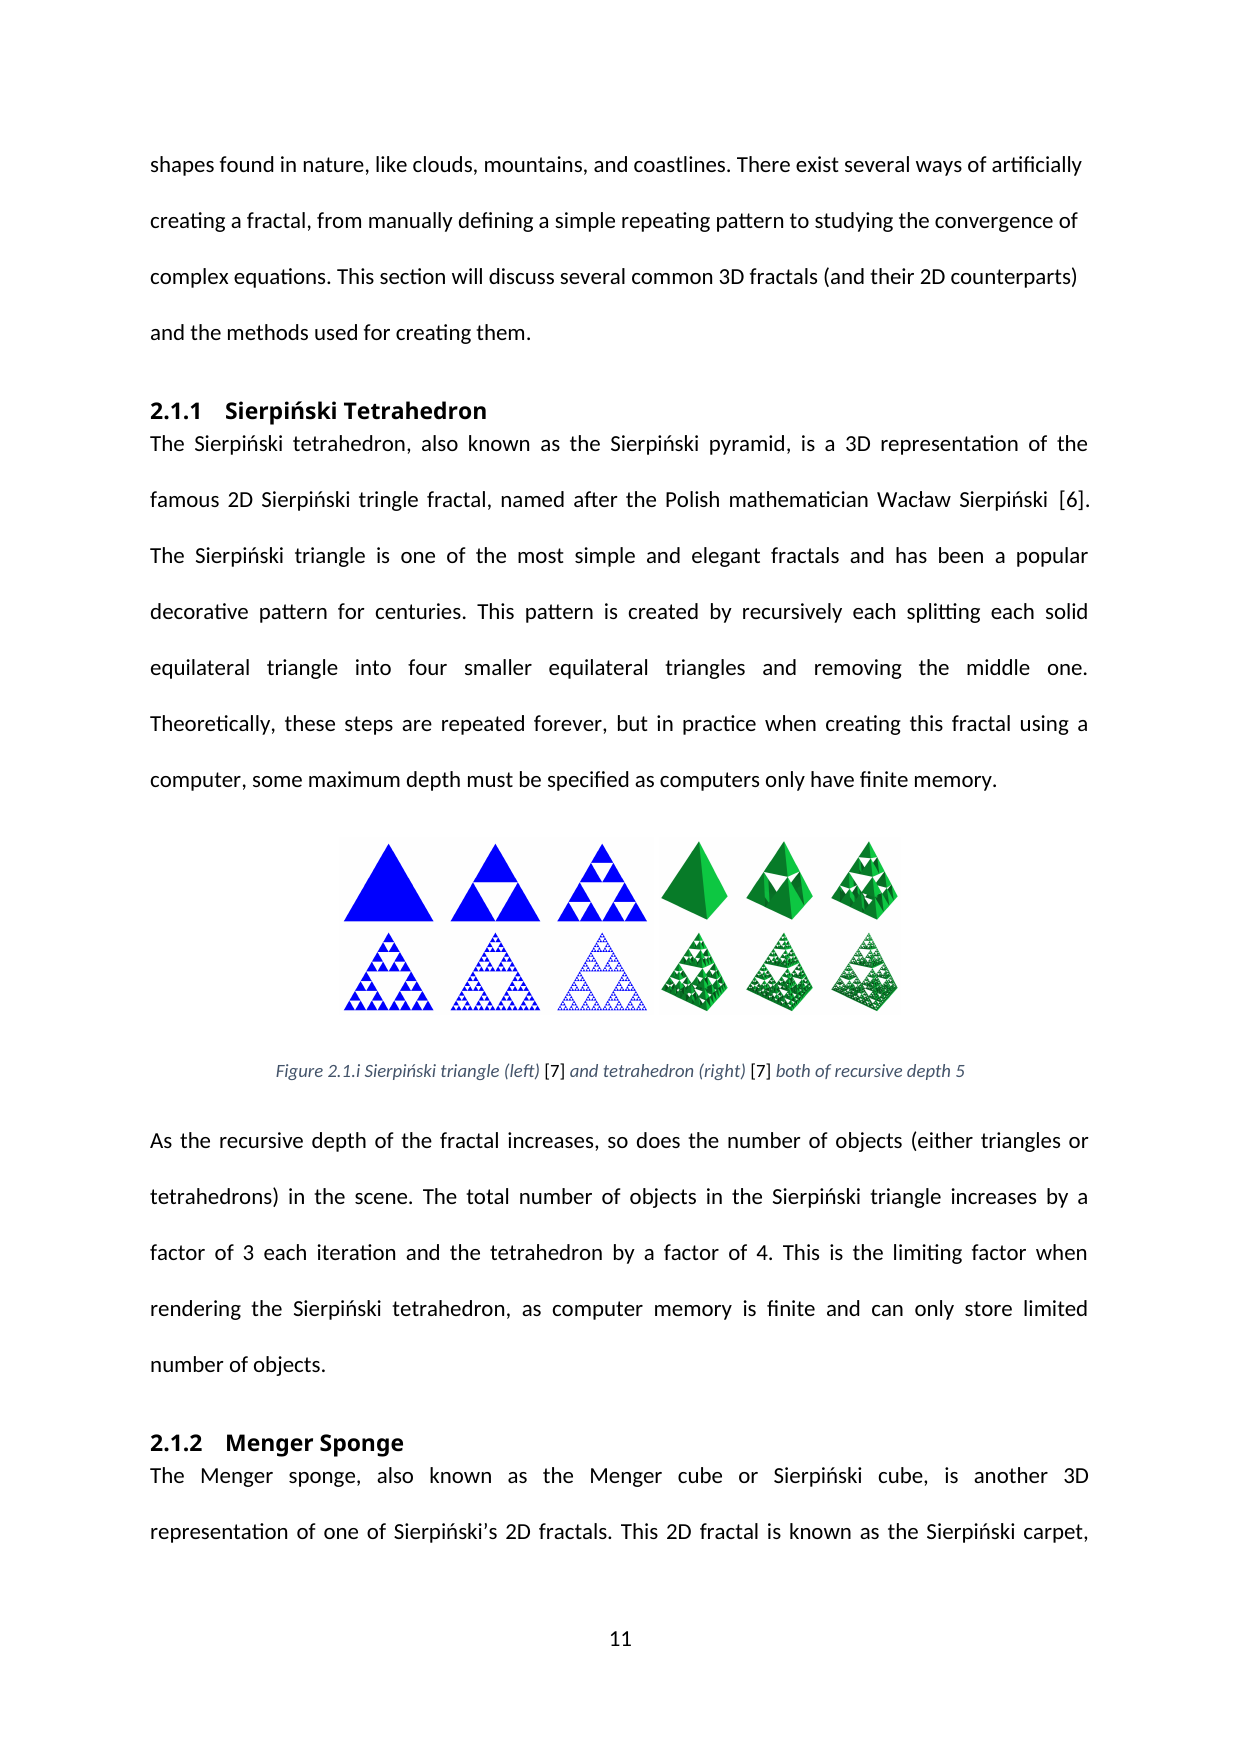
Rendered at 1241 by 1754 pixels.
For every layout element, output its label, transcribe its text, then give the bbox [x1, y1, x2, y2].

text The Sierpiński tetrahedron, also known as the Sierpiński pyramid, is a 3D representation of the famous 2D Sierpiński tringle fractal, named after the Polish mathematician Wacław Sierpiński . The Sierpiński triangle is one of the most simple and elegant fractals and has been a popular decorative pattern for centuries. This pattern is created by recursively each splitting each solid equilateral triangle into four smaller equilateral triangles and removing the middle one. Theoretically, these steps are repeated forever, but in practice when creating this fractal using a computer, some maximum depth must be specified as computers only have finite memory. [150, 429, 1090, 793]
text Figure 2.1.i Sierpiński triangle (left) and tetrahedron (right) both of recursive depth 5 [150, 1059, 1090, 1082]
subtitle Sierpiński Tetrahedron [150, 395, 1090, 426]
subtitle Menger Sponge [150, 1427, 1090, 1458]
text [150, 1461, 1090, 1545]
picture [338, 837, 654, 1015]
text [150, 150, 1090, 346]
text As the recursive depth of the fractal increases, so does the number of objects (either triangles or tetrahedrons) in the scene. The total number of objects in the Sierpiński triangle increases by a factor of 3 each iteration and the tetrahedron by a factor of 4. This is the limiting factor when rendering the Sierpiński tetrahedron, as computer memory is finite and can only store limited number of objects. [150, 1126, 1090, 1378]
picture [658, 837, 902, 1015]
